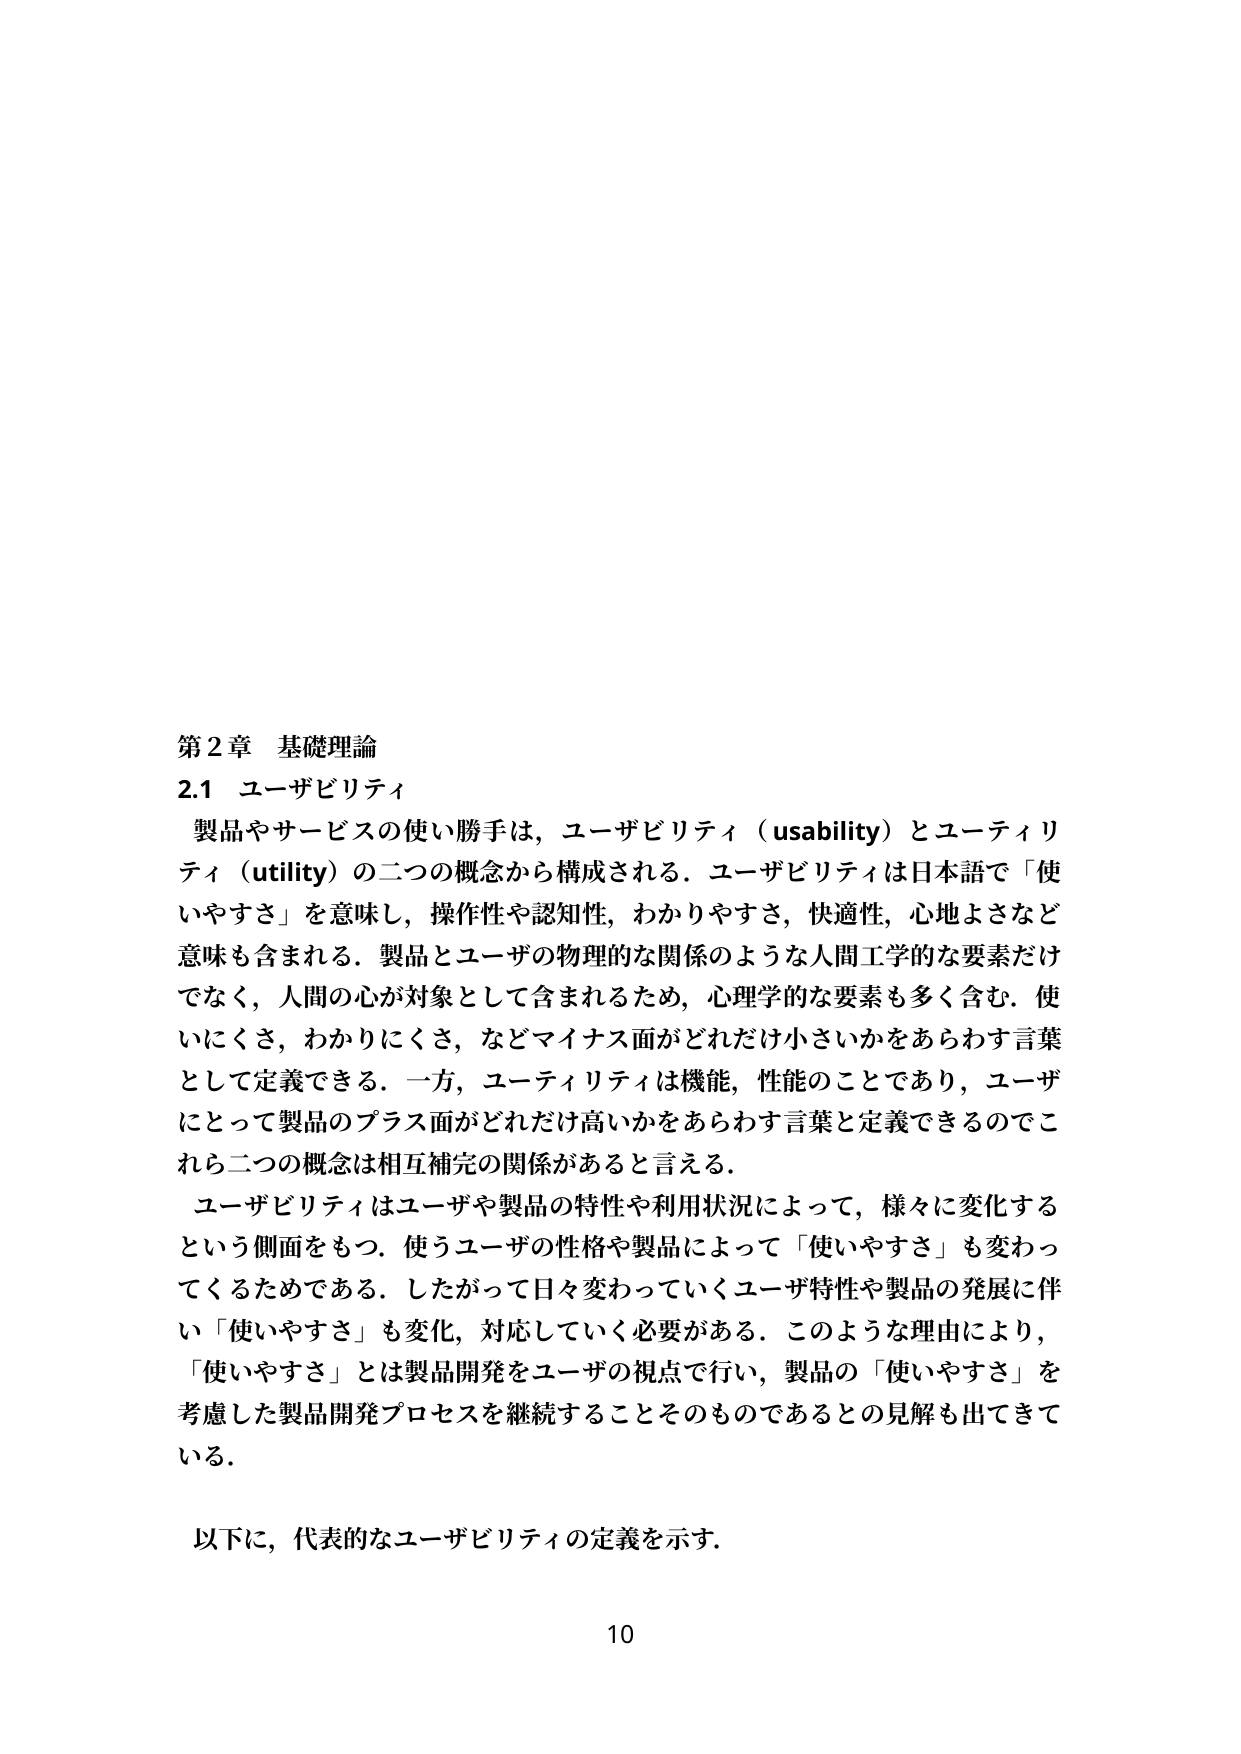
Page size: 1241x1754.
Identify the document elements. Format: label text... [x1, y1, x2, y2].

text 以下に，代表的なユーザビリティの定義を示す． [177, 1517, 1063, 1558]
text 第２章 基礎理論 [177, 725, 1063, 767]
text ユーザビリティはユーザや製品の特性や利用状況によって，様々に変化するという側面をもつ．使うユーザの性格や製品によって「使いやすさ」も変わってくるためである．したがって日々変わっていくユーザ特性や製品の発展に伴い「使いやすさ」も変化，対応していく必要がある．このような理由により，「使いやすさ」とは製品開発をユーザの視点で行い，製品の「使いやすさ」を考慮した製品開発プロセスを継続することそのものであるとの見解も出てきている． [177, 1183, 1063, 1475]
text 製品やサービスの使い勝手は，ユーザビリティ（usability）とユーティリティ（utility）の二つの概念から構成される．ユーザビリティは日本語で「使いやすさ」を意味し，操作性や認知性，わかりやすさ，快適性，心地よさなど意味も含まれる．製品とユーザの物理的な関係のような人間工学的な要素だけでなく，人間の心が対象として含まれるため，心理学的な要素も多く含む．使いにくさ，わかりにくさ，などマイナス面がどれだけ小さいかをあらわす言葉として定義できる．一方，ユーティリティは機能，性能のことであり，ユーザにとって製品のプラス面がどれだけ高いかをあらわす言葉と定義できるのでこれら二つの概念は相互補完の関係があると言える． [177, 808, 1063, 1183]
text 2.1 ユーザビリティ [177, 767, 1063, 808]
